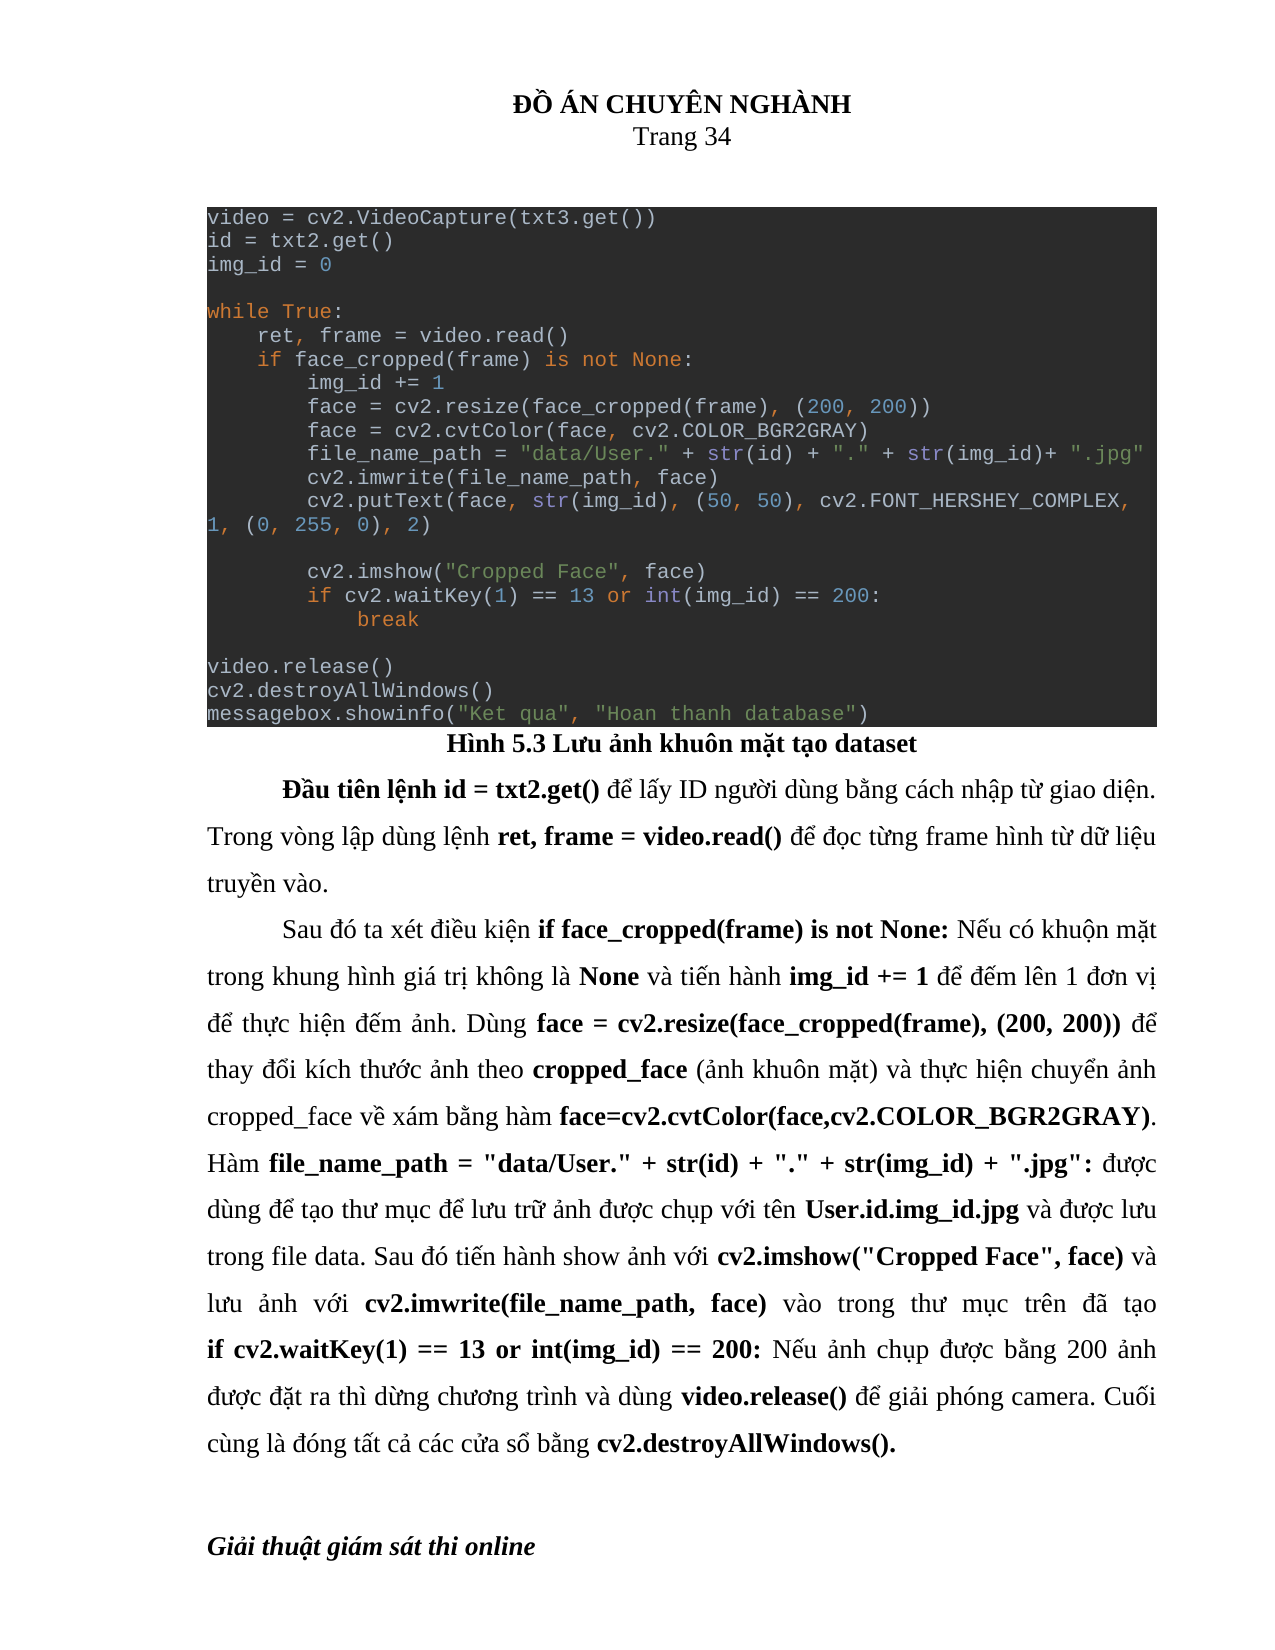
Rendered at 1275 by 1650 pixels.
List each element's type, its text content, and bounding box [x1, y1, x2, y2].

text Đầu tiên lệnh id = txt2.get() để lấy ID người dùng bằng cách nhập từ giao diện. Trong vòng lập dùng lệnh ret, frame = video.read() để đọc từng frame hình từ dữ liệu truyền vào. [207, 774, 1157, 898]
text while True: ret, frame = video.read() if face_cropped(frame) is not None: img_id += 1 face = cv2.resize(face_cropped(frame), (200, 200)) face = cv2.cvtColor(face, cv2.COLOR_BGR2GRAY) file_name_path = "data/User." + str(id) + "." + str(img_id)+ ".jpg" cv2.imwrite(file_name_path, face) cv2.putText(face, str(img_id), (50, 50), cv2.FONT_HERSHEY_COMPLEX, 1, (0, 255, 0), 2) cv2.imshow("Cropped Face", face) if cv2.waitKey(1) == 13 or int(img_id) == 200: break video.release() cv2.destroyAllWindows() [207, 278, 1157, 703]
text Hình 5.3 Lưu ảnh khuôn mặt tạo dataset [207, 727, 1157, 758]
text Sau đó ta xét điều kiện if face_cropped(frame) is not None: Nếu có khuộn mặt trong khung hình giá trị không là None và tiến hành img_id += 1 để đếm lên 1 đơn vị để thực hiện đếm ảnh. Dùng face = cv2.resize(face_cropped(frame), (200, 200)) để thay đổi kích thước ảnh theo cropped_face (ảnh khuôn mặt) và thực hiện chuyển ảnh cropped_face về xám bằng hàm face=cv2.cvtColor(face,cv2.COLOR_BGR2GRAY). Hàm file_name_path = "data/User." + str(id) + "." + str(img_id) + ".jpg": được dùng để tạo thư mục để lưu trữ ảnh được chụp với tên User.id.img_id.jpg và được lưu trong file data. Sau đó tiến hành show ảnh với cv2.imshow("Cropped Face", face) và lưu ảnh với cv2.imwrite(file_name_path, face) vào trong thư mục trên đã tạo if cv2.waitKey(1) == 13 or int(img_id) == 200: Nếu ảnh chụp được bằng 200 ảnh được đặt ra thì dừng chương trình và dùng video.release() để giải phóng camera. Cuối cùng là đóng tất cả các cửa sổ bằng cv2.destroyAllWindows(). [207, 914, 1157, 1458]
text messagebox.showinfo("Ket qua", "Hoan thanh database") [207, 703, 1157, 727]
text video = cv2.VideoCapture(txt3.get()) id = txt2.get() img_id = 0 [207, 207, 1157, 278]
